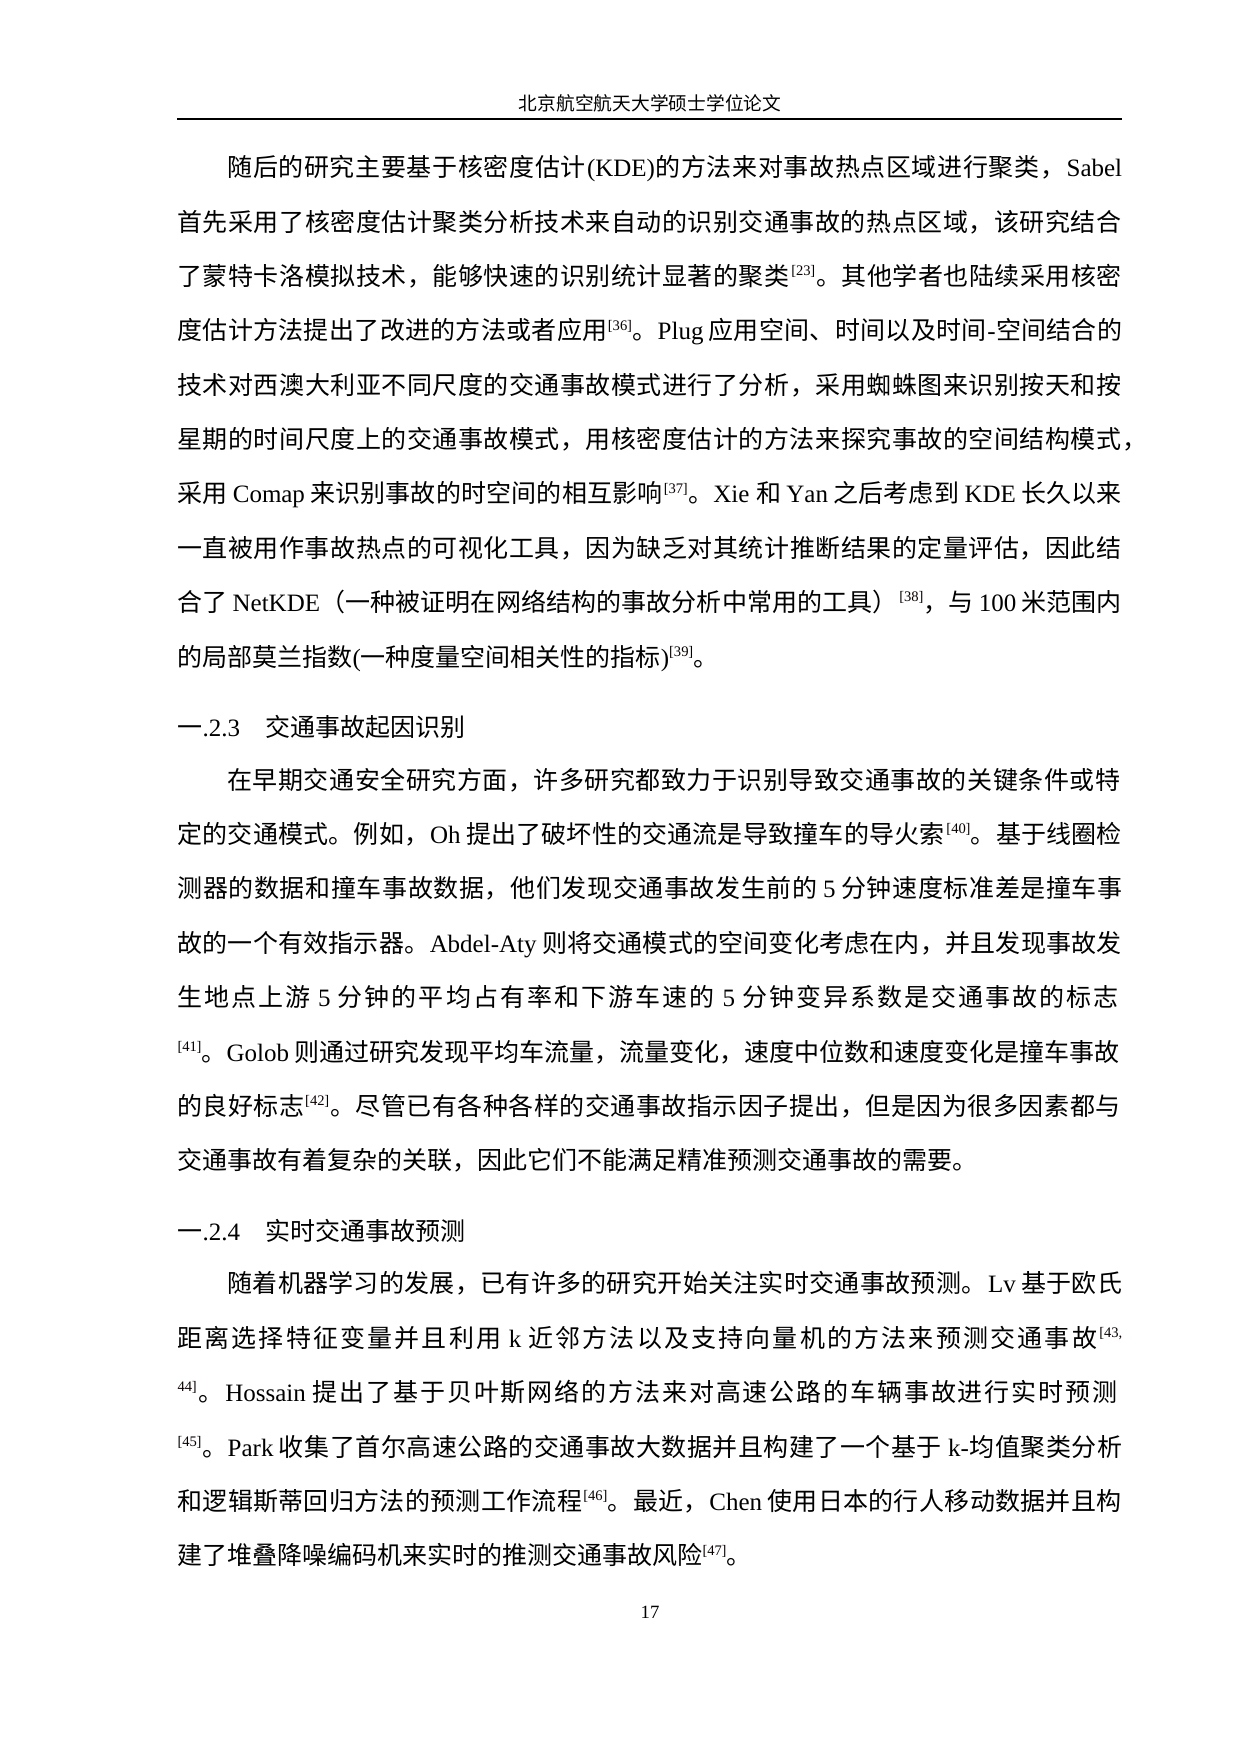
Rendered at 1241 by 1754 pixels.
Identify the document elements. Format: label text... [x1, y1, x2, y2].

text 随着机器学习的发展，已有许多的研究开始关注实时交通事故预测。Lv基于欧氏距离选择特征变量并且利用k近邻方法以及支持向量机的方法来预测交通事故[43, 44]。Hossain提出了基于贝叶斯网络的方法来对高速公路的车辆事故进行实时预测[45]。Park收集了首尔高速公路的交通事故大数据并且构建了一个基于k-均值聚类分析和逻辑斯蒂回归方法的预测工作流程[46]。最近，Chen使用日本的行人移动数据并且构建了堆叠降噪编码机来实时的推测交通事故风险[47]。 [177, 1264, 1122, 1572]
text 随后的研究主要基于核密度估计(KDE)的方法来对事故热点区域进行聚类，Sabel 首先采用了核密度估计聚类分析技术来自动的识别交通事故的热点区域，该研究结合了蒙特卡洛模拟技术，能够快速的识别统计显著的聚类[23]。其他学者也陆续采用核密度估计方法提出了改进的方法或者应用[36]。Plug应用空间、时间以及时间-空间结合的技术对西澳大利亚不同尺度的交通事故模式进行了分析，采用蜘蛛图来识别按天和按星期的时间尺度上的交通事故模式，用核密度估计的方法来探究事故的空间结构模式，采用Comap来识别事故的时空间的相互影响[37]。Xie 和Yan之后考虑到KDE长久以来一直被用作事故热点的可视化工具，因为缺乏对其统计推断结果的定量评估，因此结合了NetKDE（一种被证明在网络结构的事故分析中常用的工具）[38]，与100米范围内的局部莫兰指数(一种度量空间相关性的指标)[39]。 [177, 148, 1122, 673]
text 交通事故起因识别 [177, 708, 1122, 744]
text 在早期交通安全研究方面，许多研究都致力于识别导致交通事故的关键条件或特定的交通模式。例如，Oh提出了破坏性的交通流是导致撞车的导火索[40]。基于线圈检测器的数据和撞车事故数据，他们发现交通事故发生前的5分钟速度标准差是撞车事故的一个有效指示器。Abdel-Aty则将交通模式的空间变化考虑在内，并且发现事故发生地点上游5分钟的平均占有率和下游车速的5分钟变异系数是交通事故的标志[41]。Golob则通过研究发现平均车流量，流量变化，速度中位数和速度变化是撞车事故的良好标志[42]。尽管已有各种各样的交通事故指示因子提出，但是因为很多因素都与交通事故有着复杂的关联，因此它们不能满足精准预测交通事故的需要。 [177, 760, 1122, 1177]
text 实时交通事故预测 [177, 1211, 1122, 1248]
